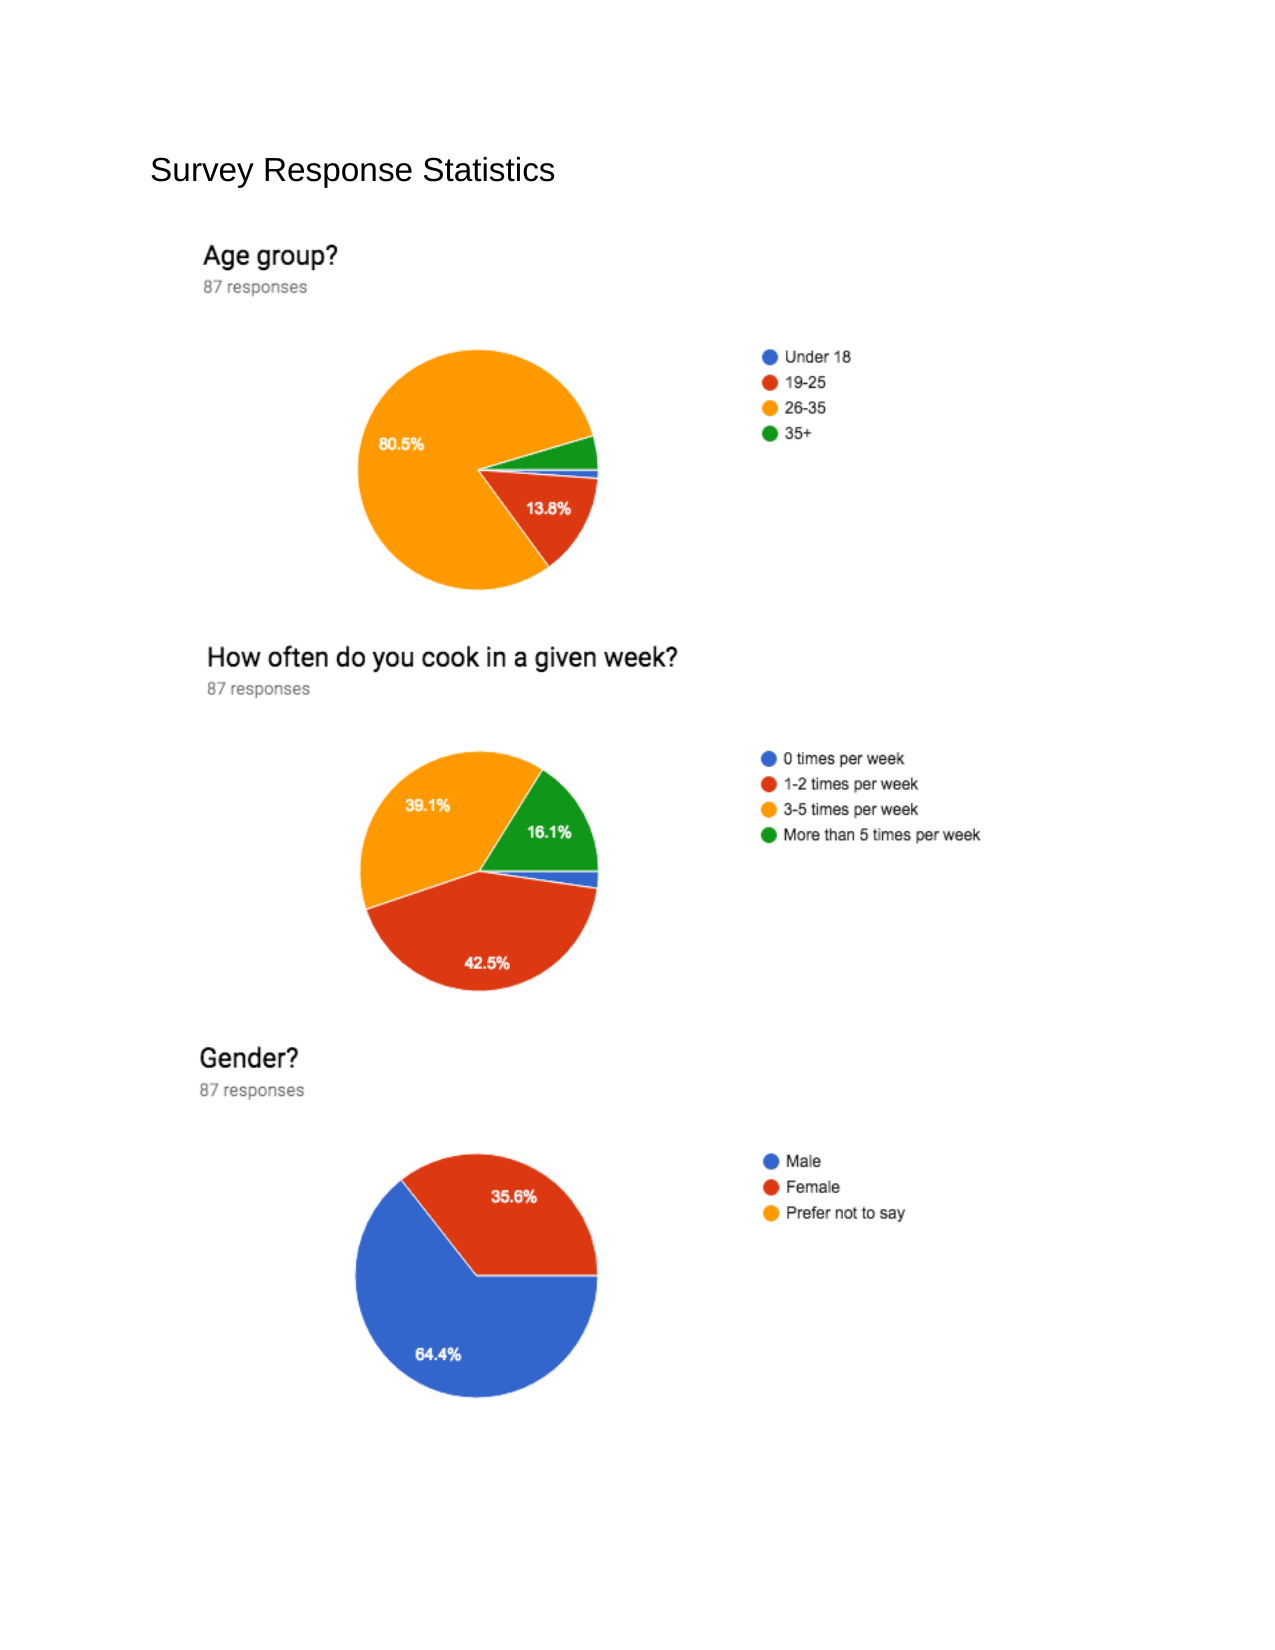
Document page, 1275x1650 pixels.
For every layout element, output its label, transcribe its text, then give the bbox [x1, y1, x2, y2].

picture [175, 608, 1100, 1005]
picture [171, 206, 1104, 604]
picture [167, 1008, 1108, 1412]
subtitle Survey Response Statistics [150, 150, 1125, 188]
